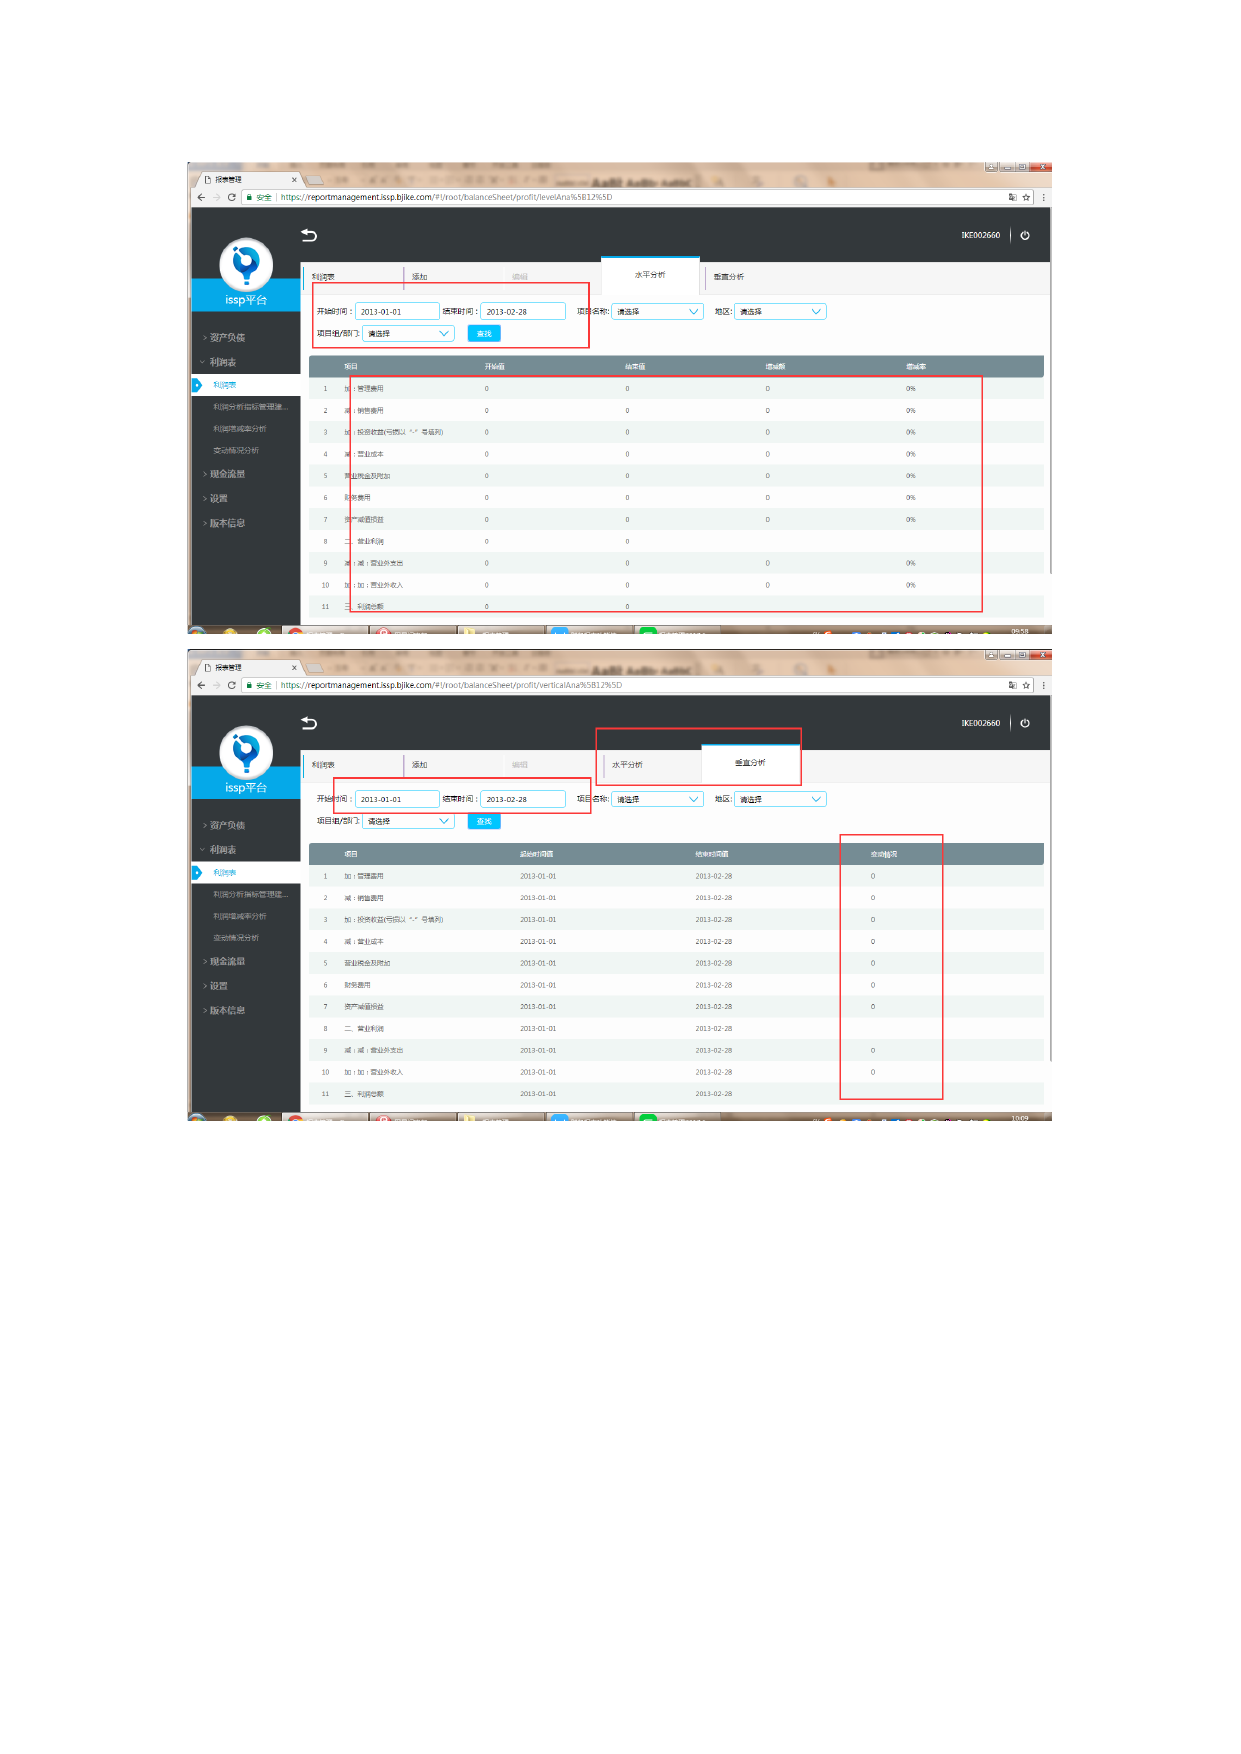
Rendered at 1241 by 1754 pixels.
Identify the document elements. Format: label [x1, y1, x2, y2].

picture [187, 162, 1052, 634]
picture [187, 649, 1052, 1121]
